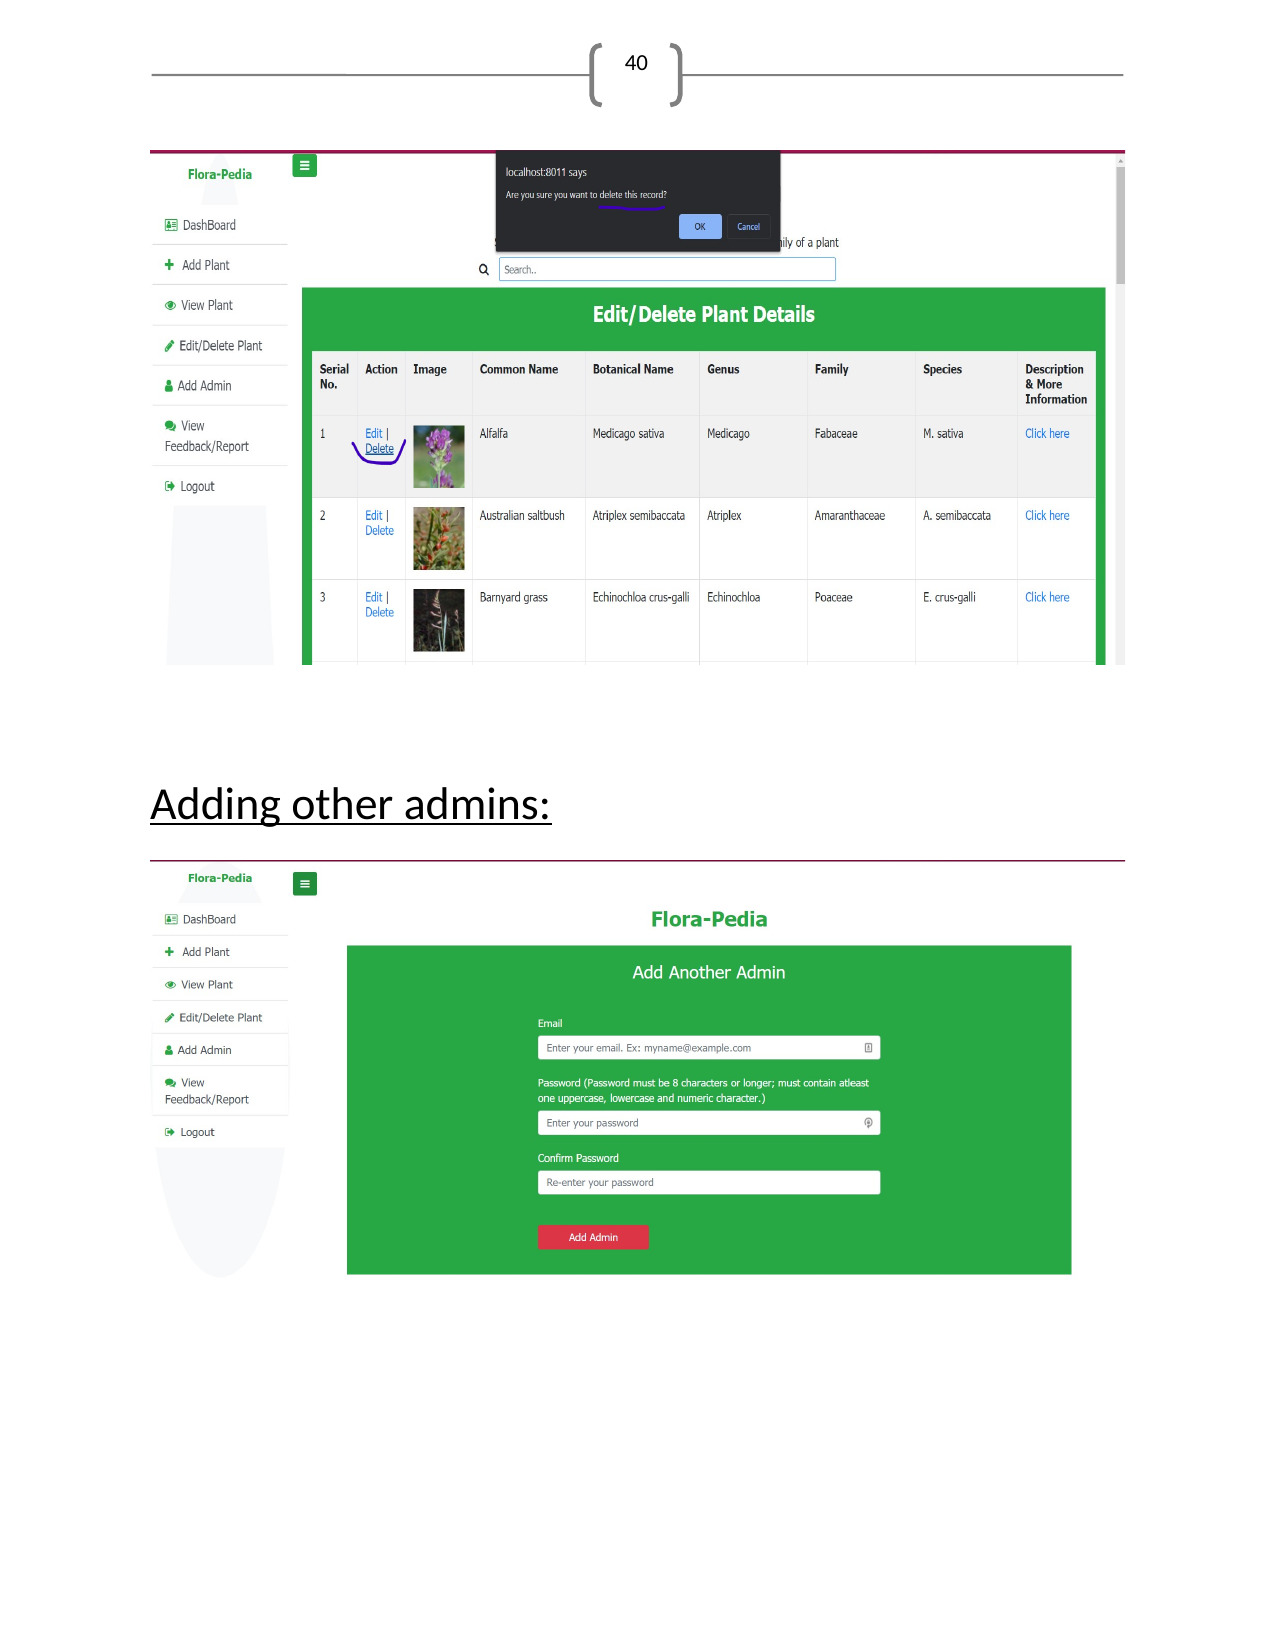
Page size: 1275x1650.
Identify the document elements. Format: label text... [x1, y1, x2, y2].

picture [150, 150, 1125, 665]
picture [150, 860, 1125, 1336]
text Adding other admins: [150, 775, 1125, 831]
